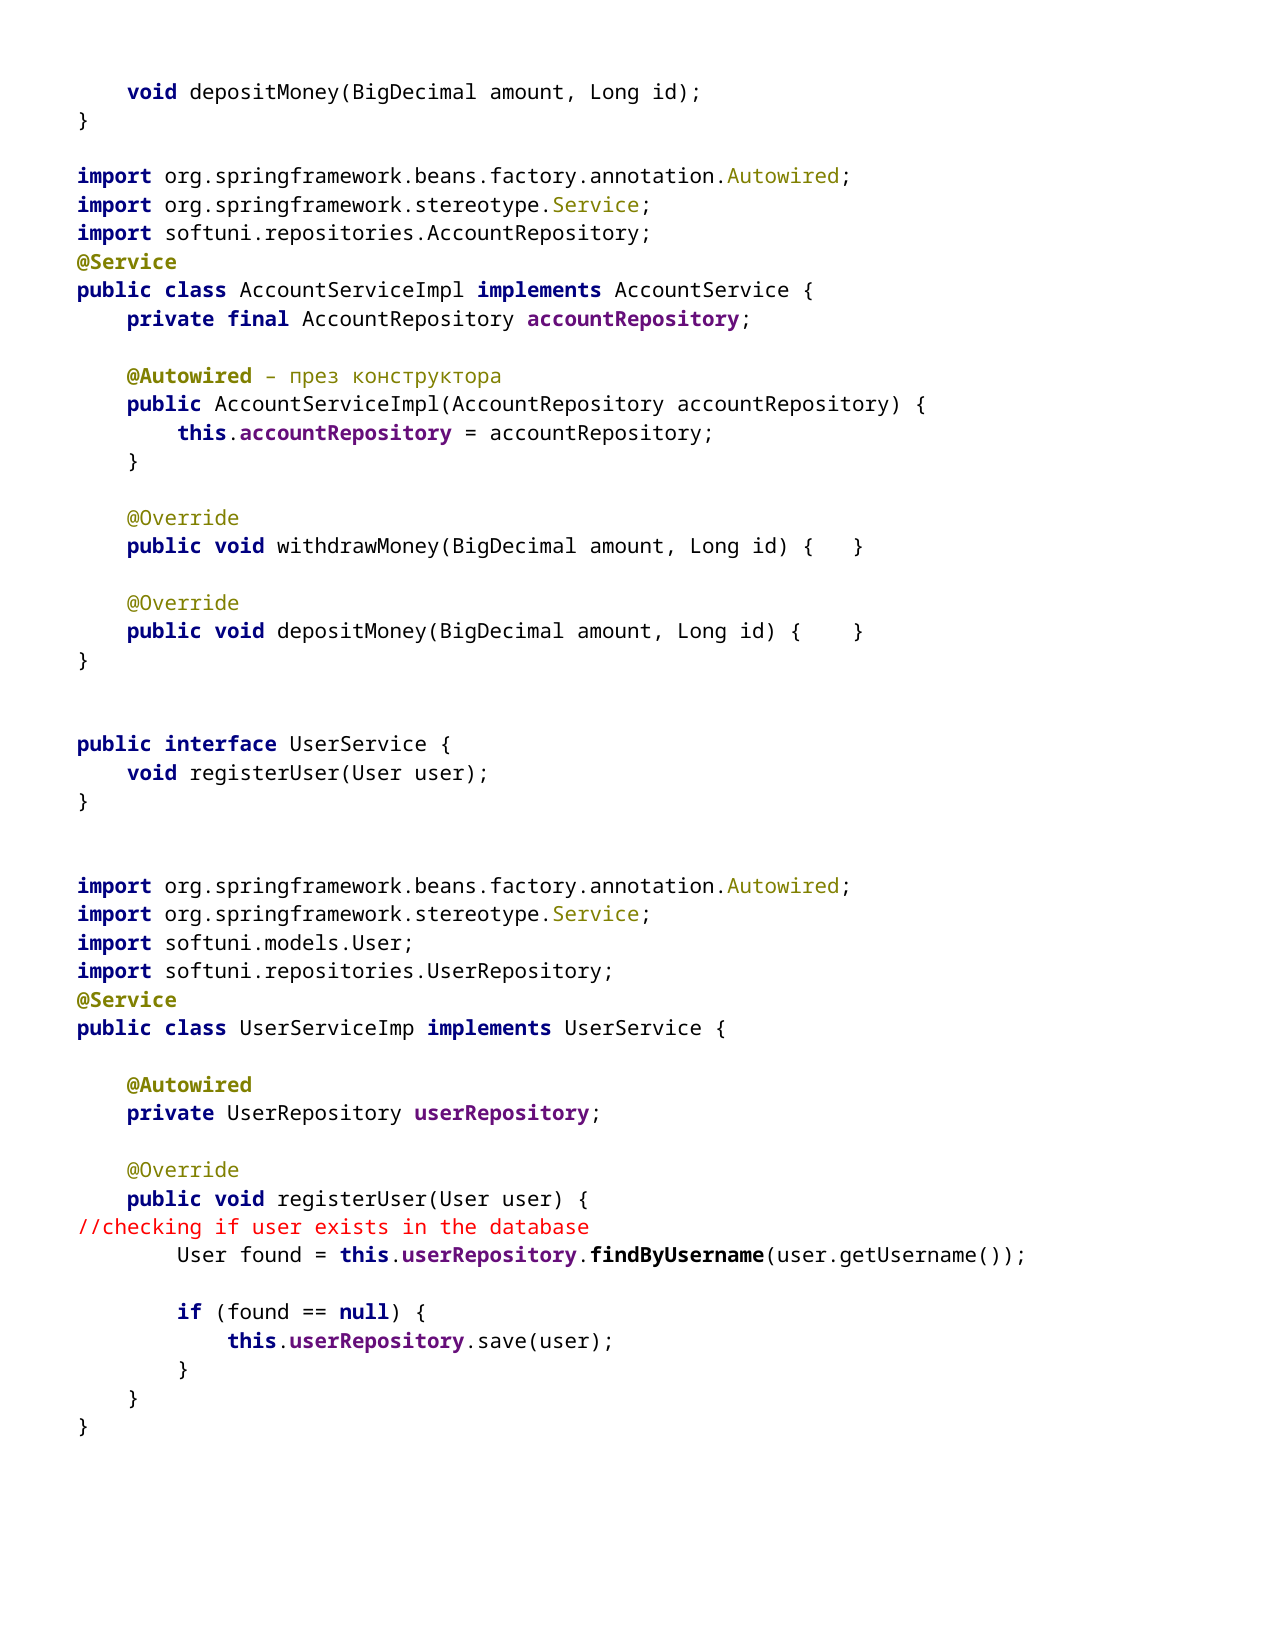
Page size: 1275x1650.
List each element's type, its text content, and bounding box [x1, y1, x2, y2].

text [77, 77, 1198, 134]
text //checking if user exists in the database User found = this.userRepository.findByUsername(user.getUsername()); if (found == null) { this.userRepository.save(user); } } } [77, 1212, 1198, 1440]
text public interface UserService { void registerUser(User user); } [77, 729, 1198, 815]
text import org.springframework.beans.factory.annotation.Autowired; import org.springframework.stereotype.Service; import softuni.models.User; import softuni.repositories.UserRepository; @Service public class UserServiceImp implements UserService { @Autowired private UserRepository userRepository; @Override public void registerUser(User user) { [77, 871, 1198, 1212]
text import org.springframework.beans.factory.annotation.Autowired; import org.springframework.stereotype.Service; import softuni.repositories.AccountRepository; @Service public class AccountServiceImpl implements AccountService { private final AccountRepository accountRepository; @Autowired – през конструктора public AccountServiceImpl(AccountRepository accountRepository) { this.accountRepository = accountRepository; } @Override public void withdrawMoney(BigDecimal amount, Long id) { } @Override public void depositMoney(BigDecimal amount, Long id) { } } [77, 162, 1198, 673]
